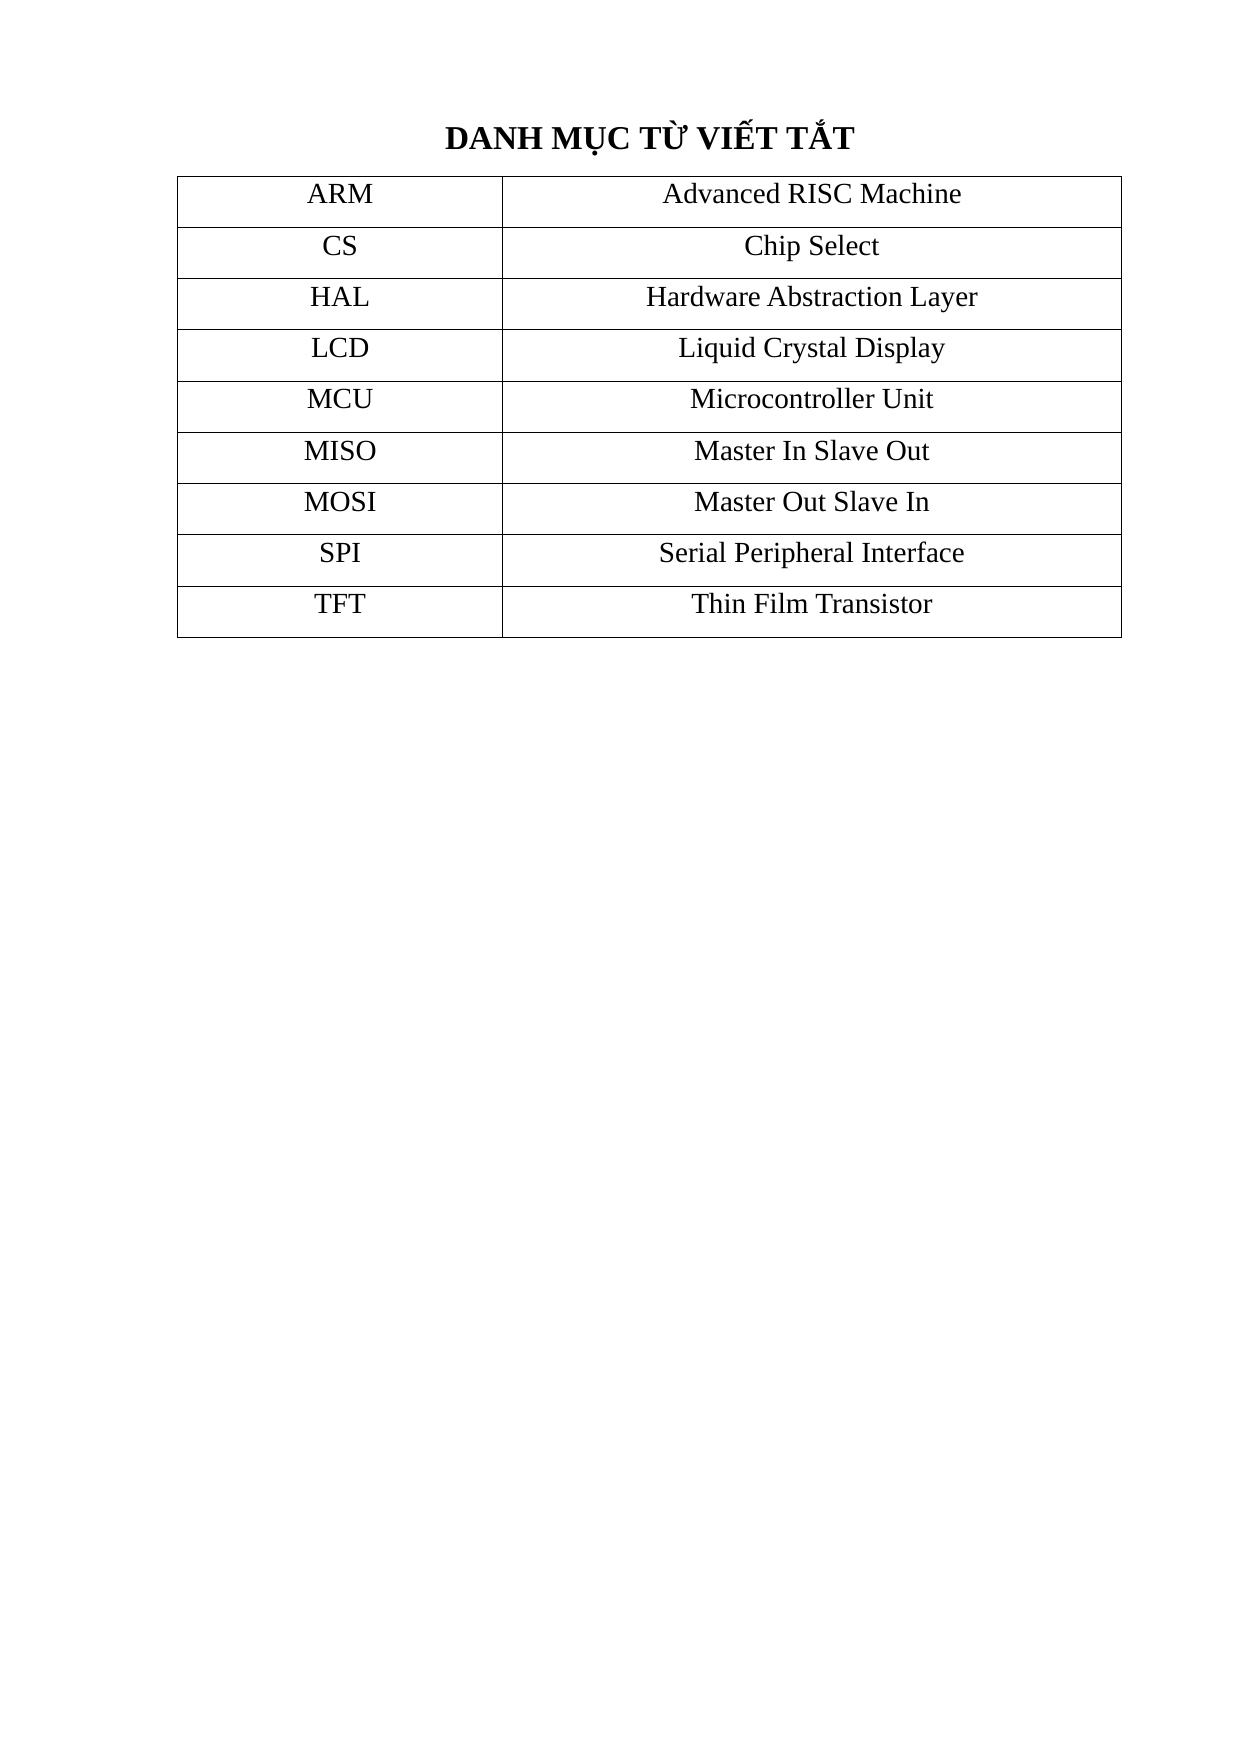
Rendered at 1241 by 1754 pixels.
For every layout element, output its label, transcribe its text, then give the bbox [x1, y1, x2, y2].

table_cell Thin Film Transistor [503, 587, 1121, 637]
table_cell Master Out Slave In [503, 484, 1121, 534]
table_cell Hardware Abstraction Layer [503, 279, 1121, 329]
table_cell MISO [178, 433, 502, 483]
table_cell Chip Select [503, 228, 1121, 278]
table_cell MCU [178, 382, 502, 432]
table_cell HAL [178, 279, 502, 329]
table_cell Serial Peripheral Interface [503, 535, 1121, 586]
table_cell Microcontroller Unit [503, 382, 1121, 432]
table_cell LCD [178, 330, 502, 381]
text DANH MỤC TỪ VIẾT TẮT [177, 118, 1122, 156]
table_header Advanced RISC Machine [503, 177, 1121, 227]
table_cell Master In Slave Out [503, 433, 1121, 483]
table_cell MOSI [178, 484, 502, 534]
table_cell CS [178, 228, 502, 278]
table_cell TFT [178, 587, 502, 637]
table_cell Liquid Crystal Display [503, 330, 1121, 381]
table_cell SPI [178, 535, 502, 586]
table_header ARM [178, 177, 502, 227]
